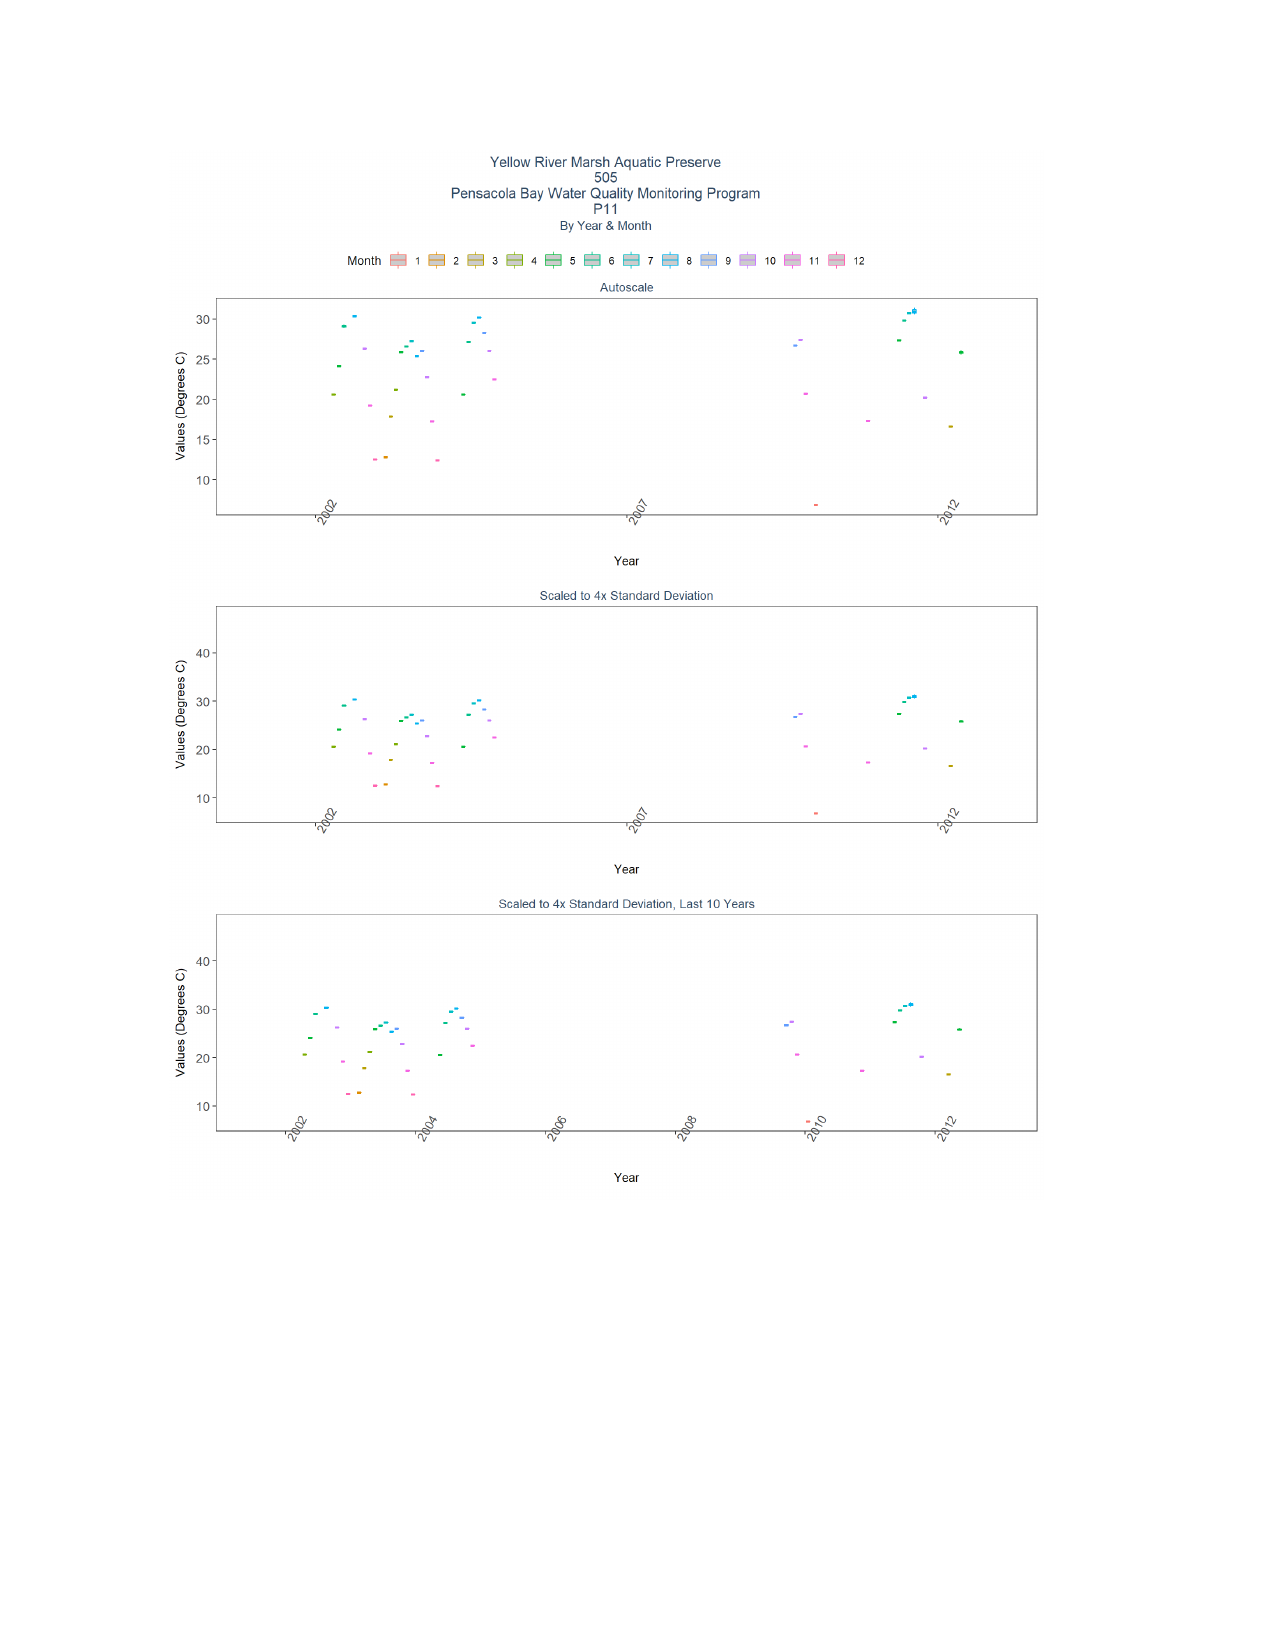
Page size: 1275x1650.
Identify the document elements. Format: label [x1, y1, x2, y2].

picture [168, 150, 1044, 1200]
